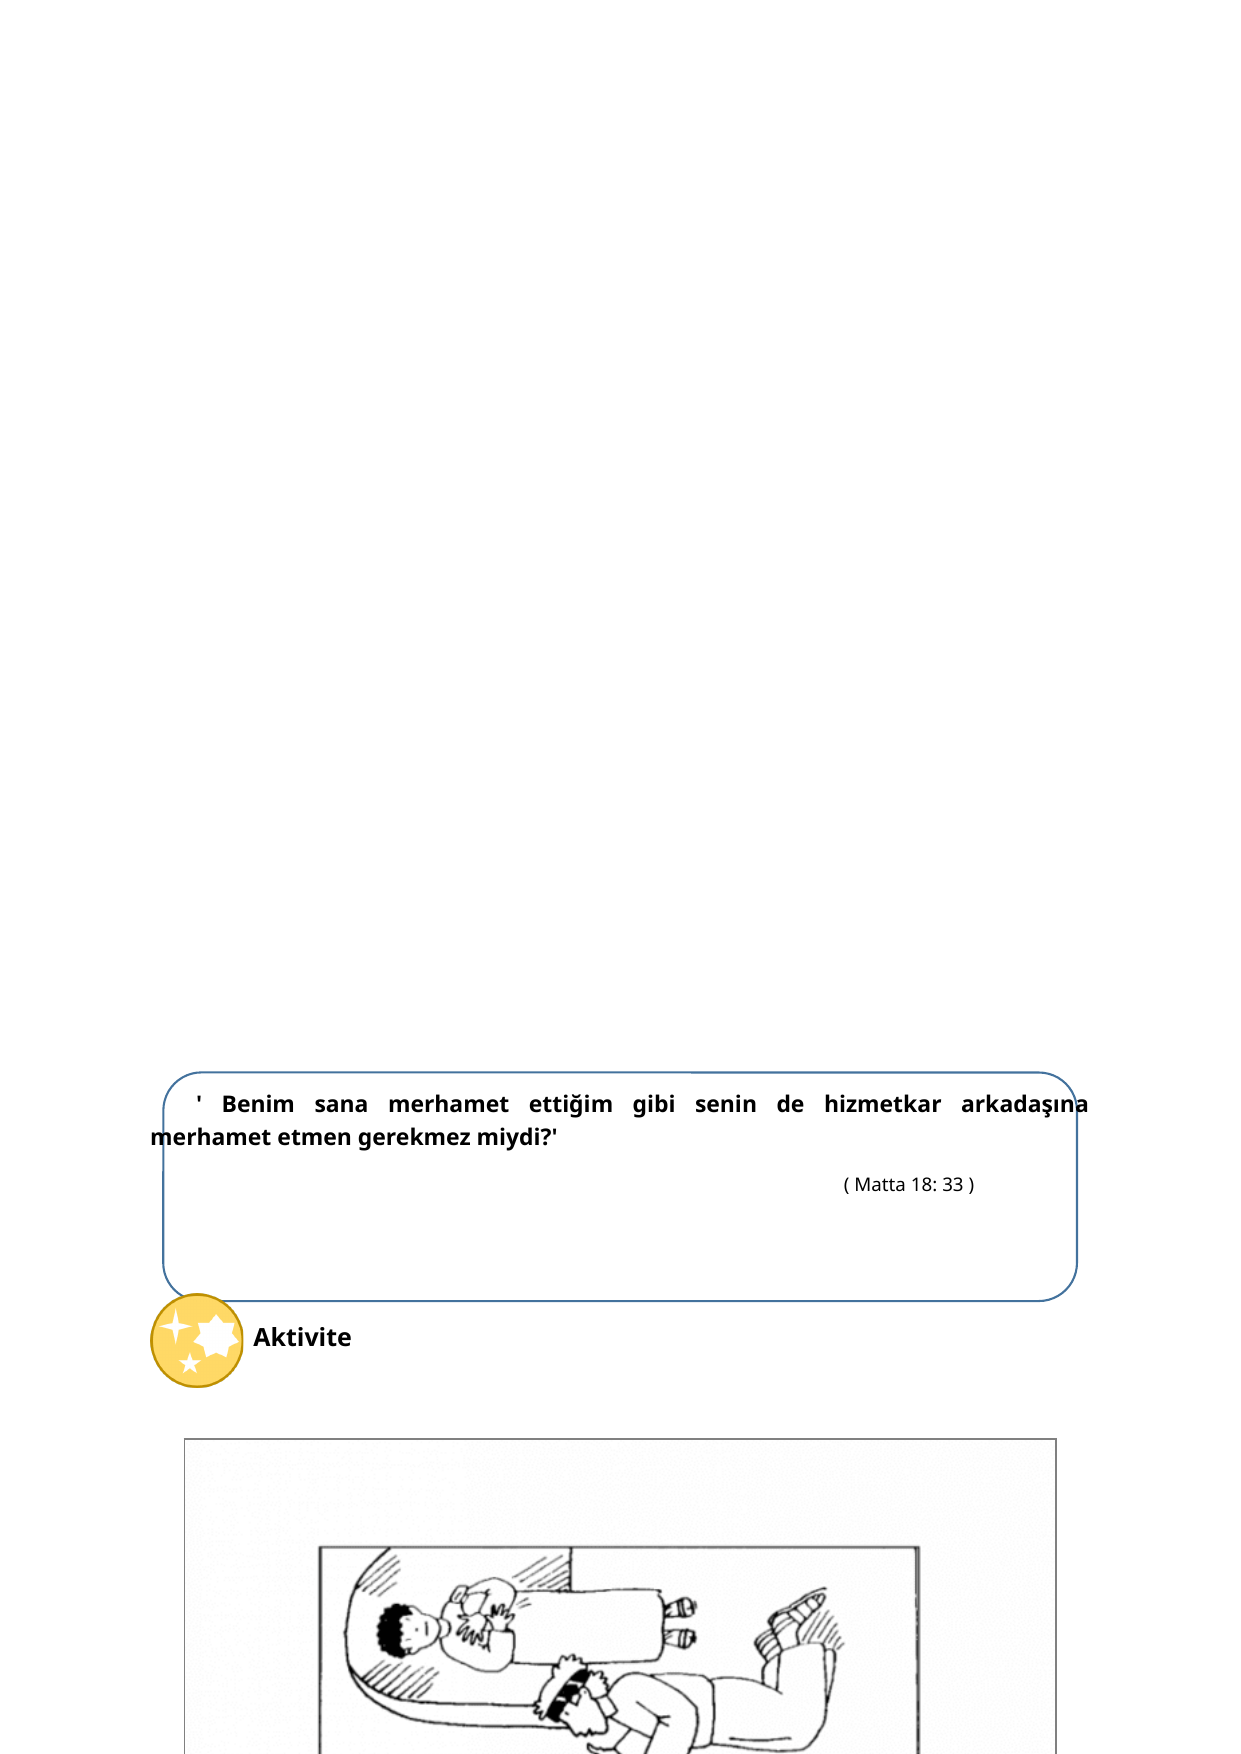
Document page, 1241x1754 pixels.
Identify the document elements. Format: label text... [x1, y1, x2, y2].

text Aktivite [244, 1320, 1090, 1354]
text ' Benim sana merhamet ettiğim gibi senin de hizmetkar arkadaşına merhamet etmen gerekmez miydi?' [150, 1088, 1090, 1153]
picture [185, 1440, 1055, 1754]
picture [150, 1293, 244, 1388]
text ( Matta 18: 33 ) [150, 1172, 1090, 1197]
